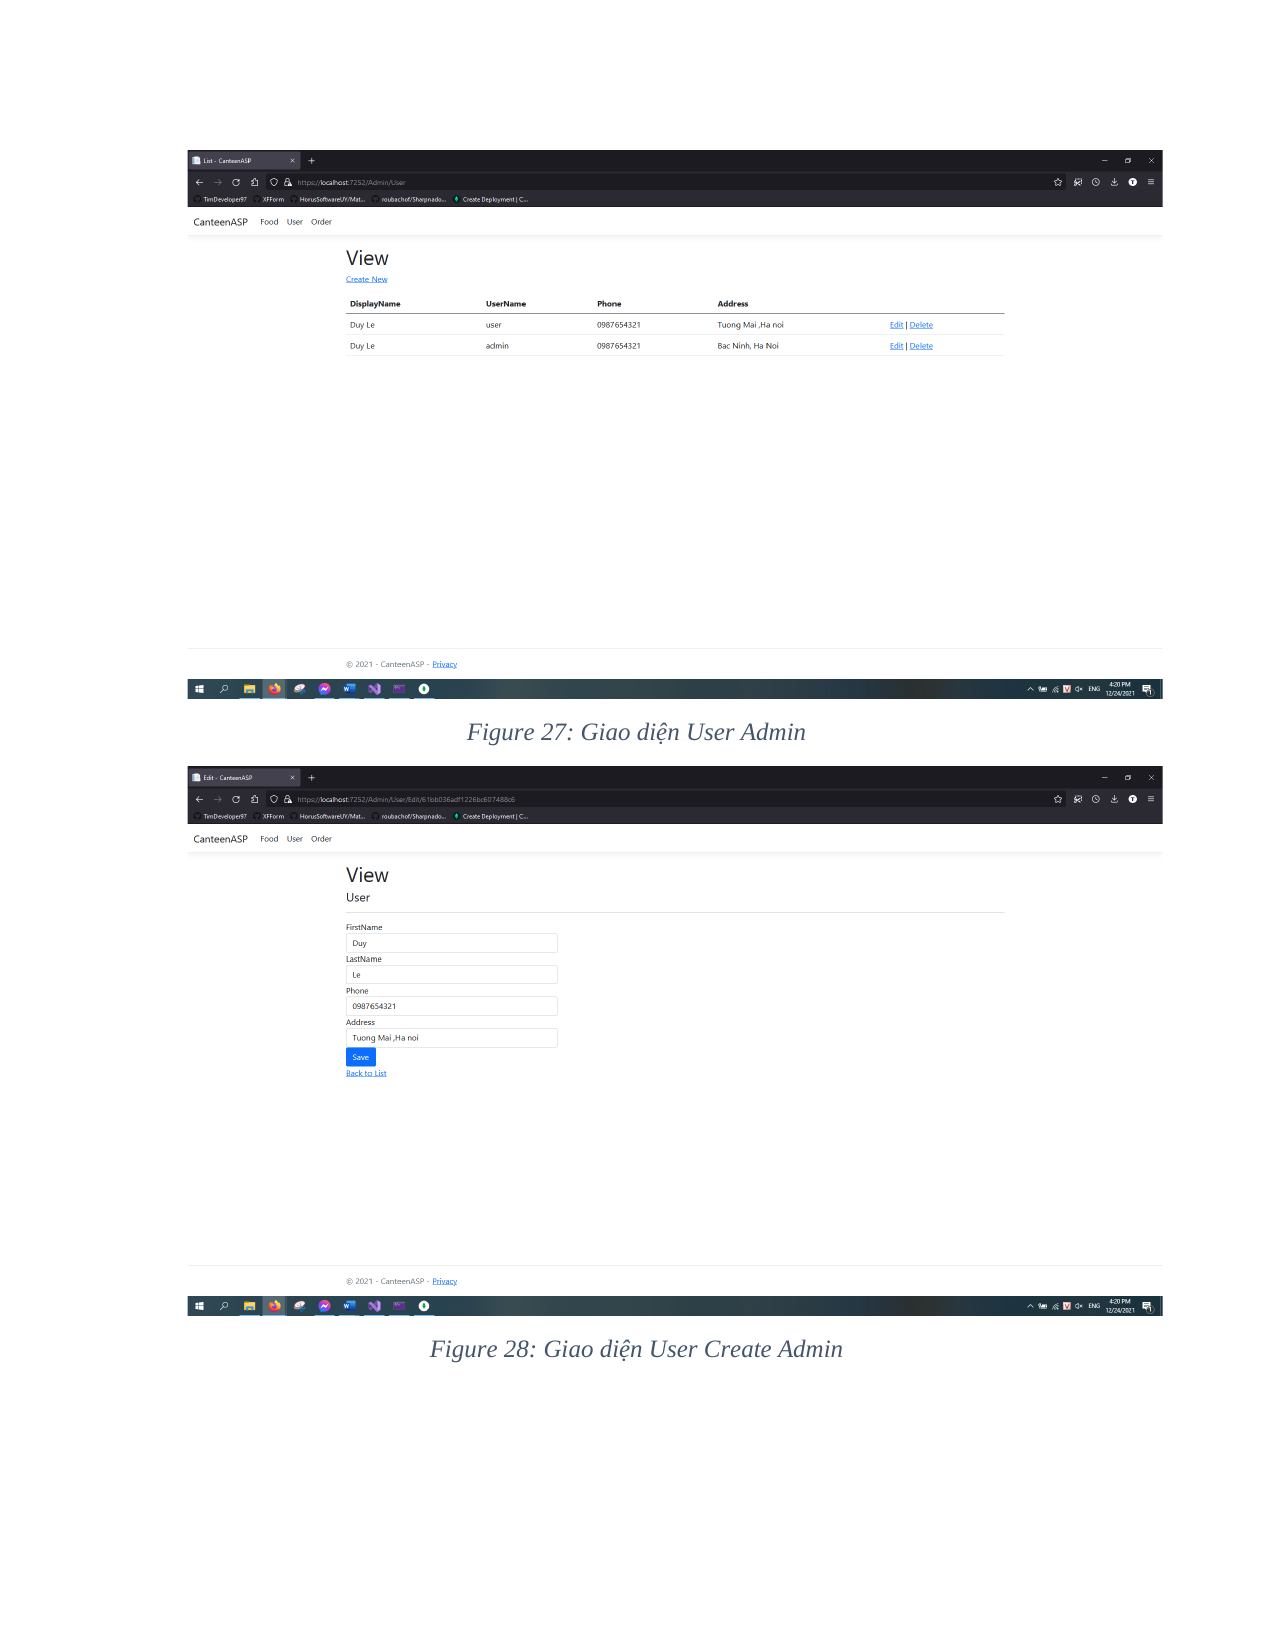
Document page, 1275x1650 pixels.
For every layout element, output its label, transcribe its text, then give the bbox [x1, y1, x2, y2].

text Figure 27: Giao diện User Admin [150, 717, 1125, 746]
text Figure 28: Giao diện User Create Admin [150, 1334, 1125, 1363]
picture [187, 766, 1163, 1316]
picture [187, 150, 1163, 699]
